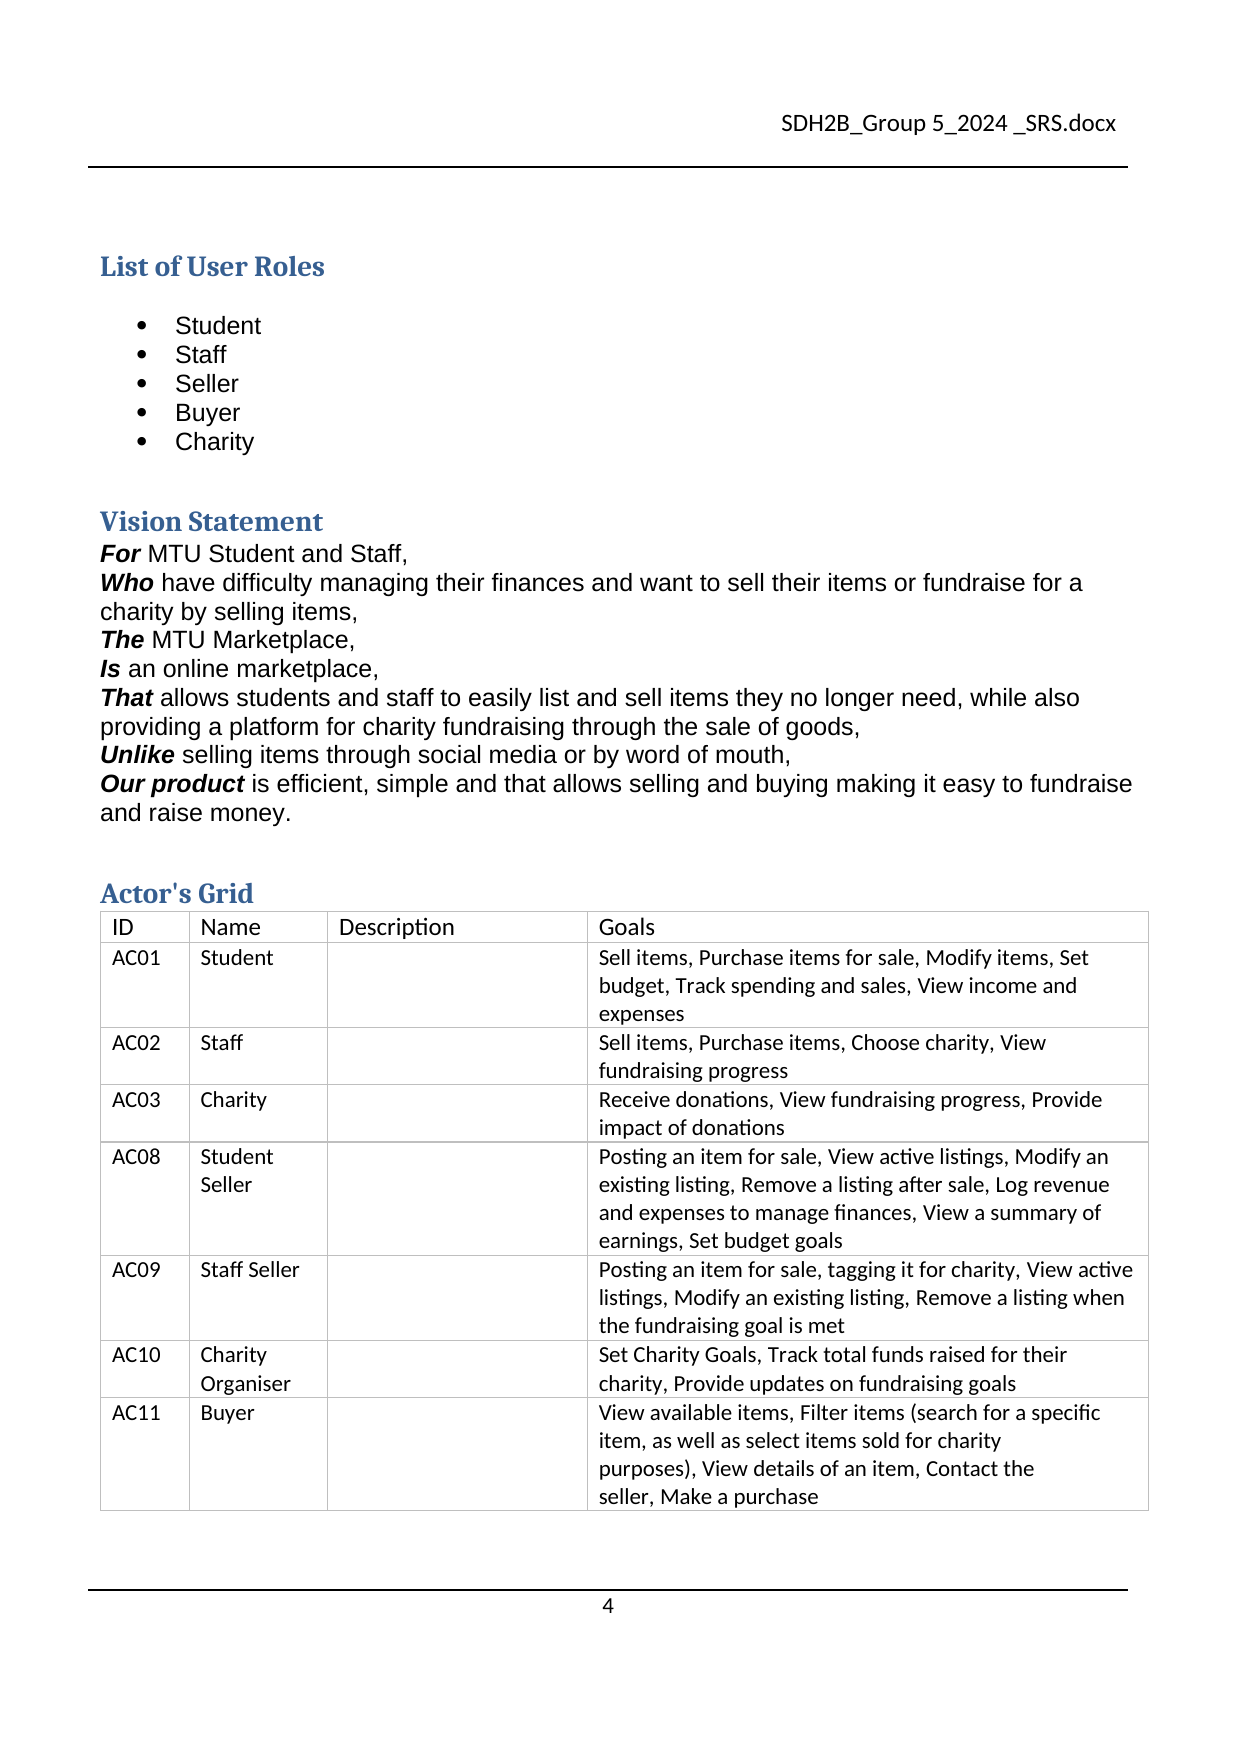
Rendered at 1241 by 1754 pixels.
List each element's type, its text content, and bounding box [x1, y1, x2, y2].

text Who have difficulty managing their finances and want to sell their items or fundraise for a charity by selling items, [100, 568, 1140, 625]
table_header ID [101, 912, 189, 942]
table_cell Staff [190, 1028, 327, 1084]
table_cell AC11 [101, 1398, 189, 1510]
text The MTU Marketplace, [100, 625, 1140, 654]
text Our product is efficient, simple and that allows selling and buying making it easy to fundraise and raise money. [100, 769, 1140, 827]
table_header Description [328, 912, 587, 942]
table_cell Posting an item for sale, tagging it for charity, View active listings, Modify an existing listing, Remove a listing when the fundraising goal is met [588, 1256, 1148, 1339]
table_cell AC10 [101, 1341, 189, 1397]
table_cell [328, 1256, 587, 1339]
list Staff [137, 340, 1140, 369]
table_cell AC01 [101, 943, 189, 1027]
subtitle Actor's Grid [100, 877, 1140, 911]
list Buyer [137, 398, 1140, 427]
table_cell Charity [190, 1085, 327, 1141]
table_cell View available items, Filter items (search for a specific item, as well as select items sold for charity purposes), View details of an item, Contact the seller, Make a purchase [588, 1398, 1148, 1510]
table_cell [328, 1398, 587, 1510]
text Unlike selling items through social media or by word of mouth, [100, 740, 1140, 769]
list Charity [137, 427, 1140, 456]
table_header Name [190, 912, 327, 942]
table_cell Set Charity Goals, Track total funds raised for their charity, Provide updates on fundraising goals [588, 1341, 1148, 1397]
subtitle List of User Roles [100, 250, 1140, 283]
text That allows students and staff to easily list and sell items they no longer need, while also providing a platform for charity fundraising through the sale of goods, [100, 683, 1140, 740]
table_cell Charity Organiser [190, 1341, 327, 1397]
table_cell Buyer [190, 1398, 327, 1510]
list Seller [137, 369, 1140, 398]
table_cell [328, 943, 587, 1027]
table_cell Student Seller [190, 1143, 327, 1254]
subtitle Vision Statement [100, 506, 1140, 539]
table_cell Sell items, Purchase items, Choose charity, View fundraising progress [588, 1028, 1148, 1084]
table_header Goals [588, 912, 1148, 942]
table_cell [328, 1143, 587, 1254]
table_cell AC03 [101, 1085, 189, 1141]
text For MTU Student and Staff, [100, 539, 1140, 568]
table_cell Sell items, Purchase items for sale, Modify items, Set budget, Track spending and sales, View income and expenses [588, 943, 1148, 1027]
text Is an online marketplace, [100, 654, 1140, 683]
table_cell AC08 [101, 1143, 189, 1254]
table_cell Posting an item for sale, View active listings, Modify an existing listing, Remove a listing after sale, Log revenue and expenses to manage finances, View a summary of earnings, Set budget goals [588, 1143, 1148, 1254]
table_cell Receive donations, View fundraising progress, Provide impact of donations [588, 1085, 1148, 1141]
table_cell Staff Seller [190, 1256, 327, 1339]
table_cell AC09 [101, 1256, 189, 1339]
table_cell Student [190, 943, 327, 1027]
list Student [137, 311, 1140, 340]
table_cell [328, 1341, 587, 1397]
table_cell [328, 1085, 587, 1141]
table_cell AC02 [101, 1028, 189, 1084]
table_cell [328, 1028, 587, 1084]
